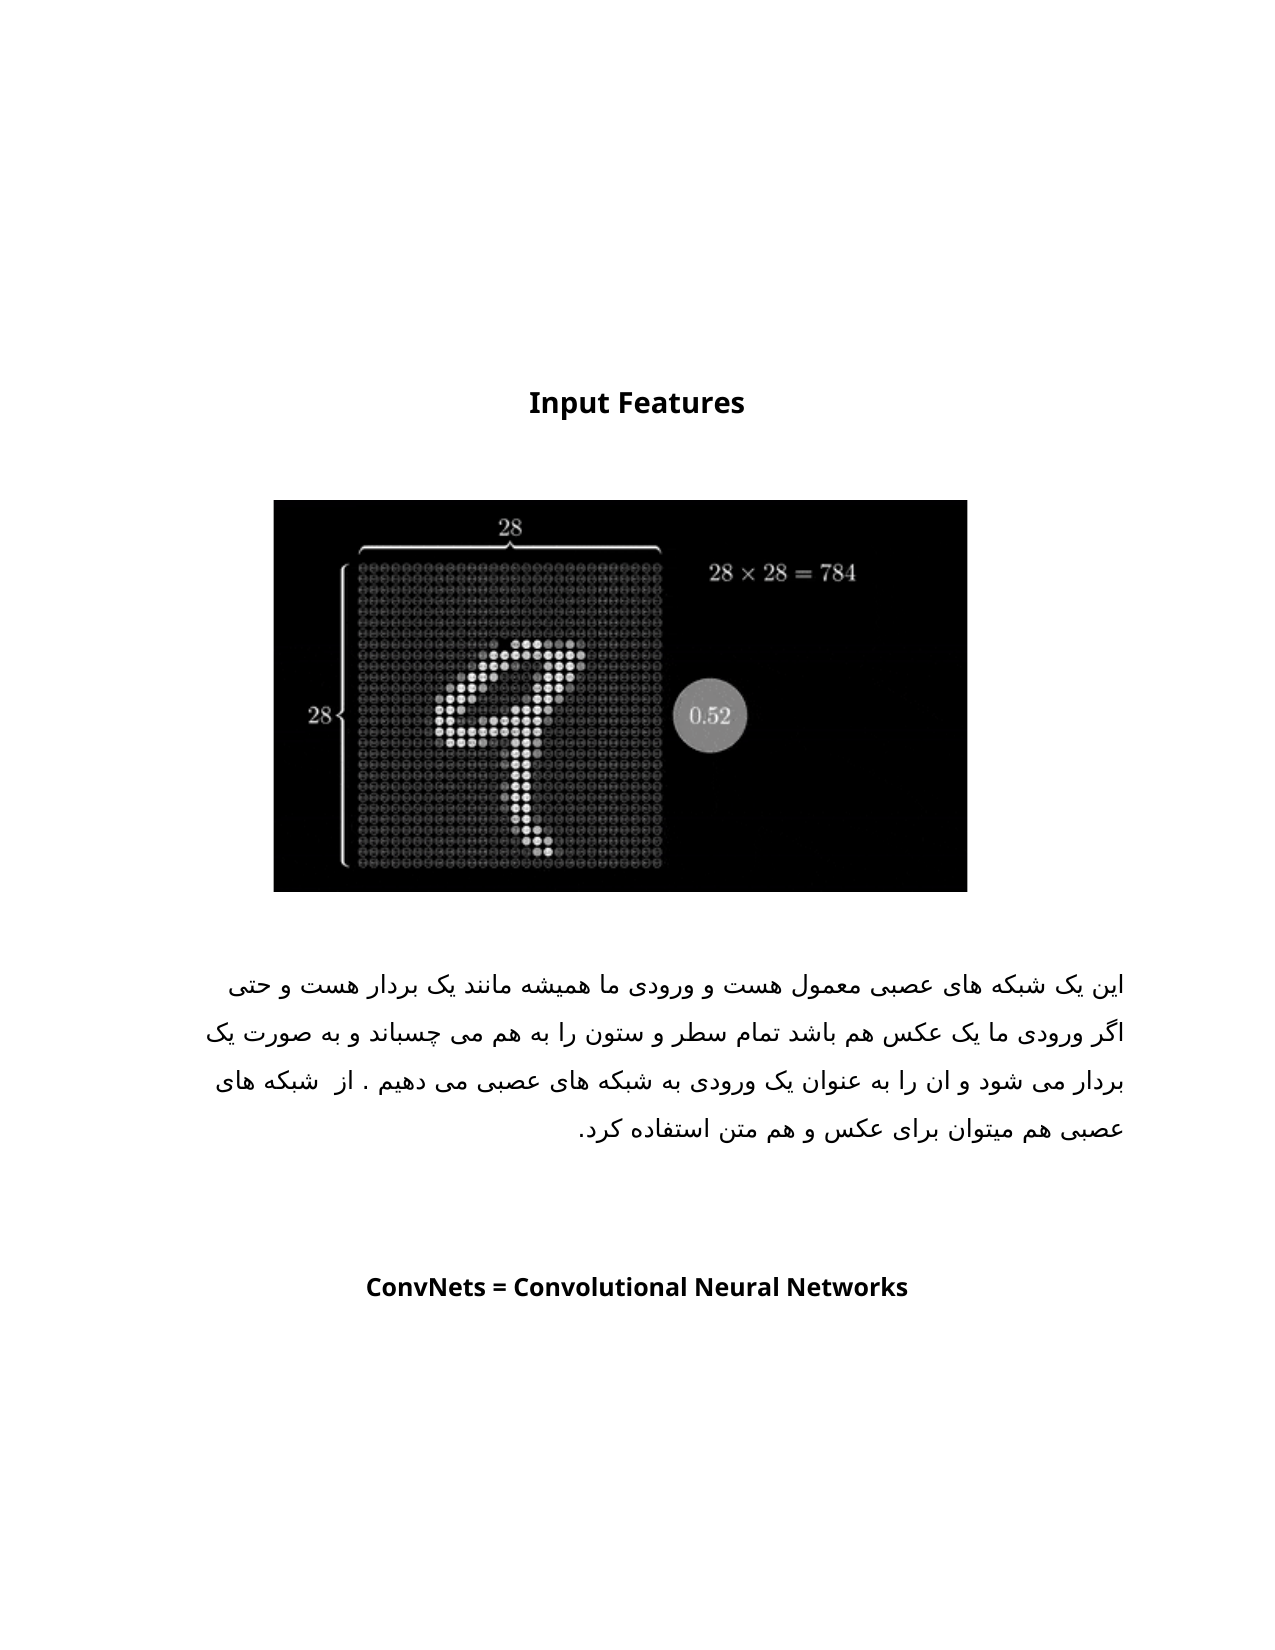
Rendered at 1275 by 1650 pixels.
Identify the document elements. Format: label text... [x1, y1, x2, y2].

text اگر ورودی ما یک عکس هم باشد تمام سطر و ستون را به هم می چسباند و به صورت یک [150, 1018, 1125, 1048]
text Input Features [150, 382, 1125, 422]
picture [273, 500, 968, 892]
text ConvNets = Convolutional Neural Networks [150, 1270, 1125, 1304]
text عصبی هم میتوان برای عکس و هم متن استفاده کرد. [150, 1115, 1125, 1144]
text این یک شبکه های عصبی معمول هست و ورودی ما همیشه مانند یک بردار هست و حتی [150, 970, 1125, 999]
text بردار می شود و ان را به عنوان یک ورودی به شبکه های عصبی می دهیم . از شبکه های [150, 1067, 1125, 1096]
